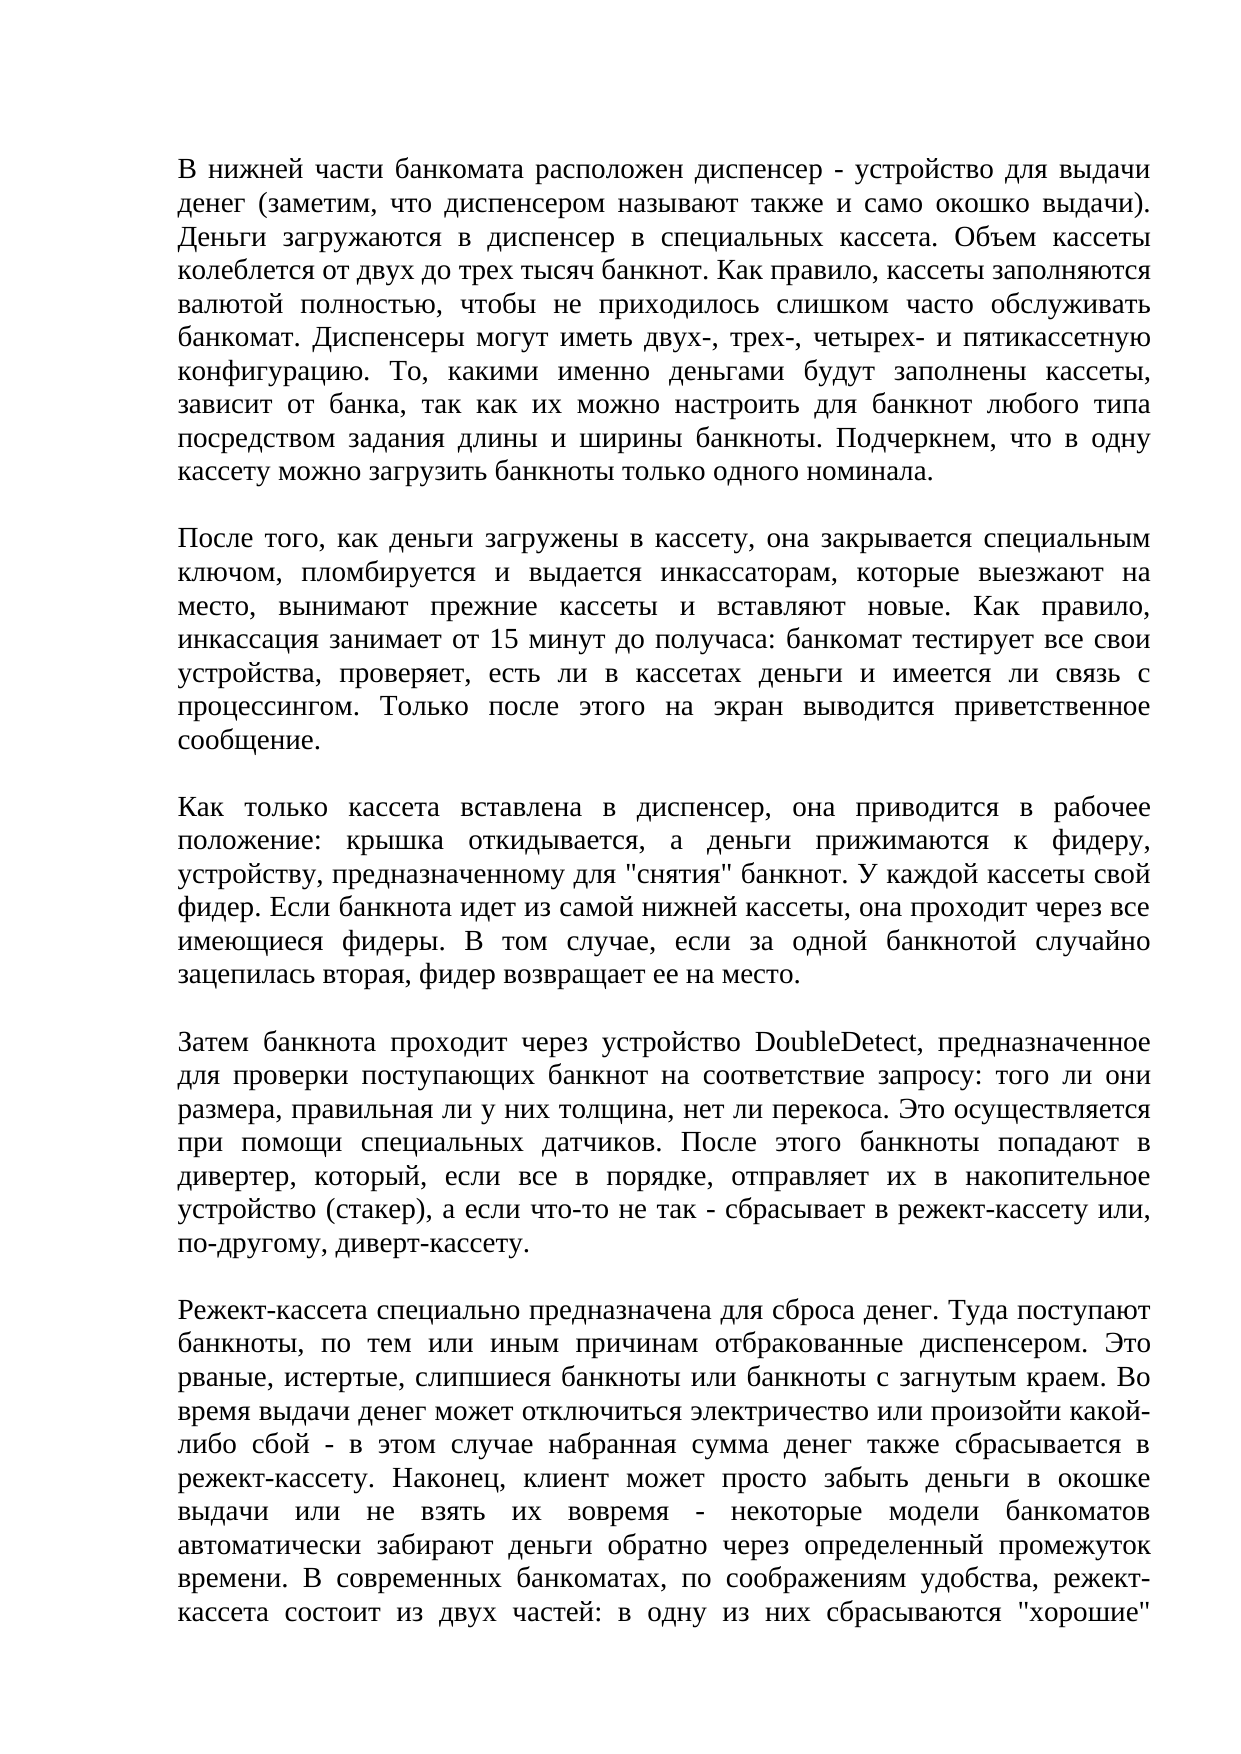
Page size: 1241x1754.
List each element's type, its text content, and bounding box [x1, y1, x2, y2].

text После того, как деньги загружены в кассету, она закрывается специальным ключом, пломбируется и выдается инкассаторам, которые выезжают на место, вынимают прежние кассеты и вставляют новые. Как правило, инкассация занимает от 15 минут до получаса: банкомат тестирует все свои устройства, проверяет, есть ли в кассетах деньги и имеется ли связь с процессингом. Только после этого на экран выводится приветственное сообщение. [177, 521, 1152, 755]
text Как только кассета вставлена в диспенсер, она приводится в рабочее положение: крышка откидывается, а деньги прижимаются к фидеру, устройству, предназначенному для "снятия" банкнот. У каждой кассеты свой фидер. Если банкнота идет из самой нижней кассеты, она проходит через все имеющиеся фидеры. В том случае, если за одной банкнотой случайно зацепилась вторая, фидер возвращает ее на место. [177, 789, 1152, 990]
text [177, 1292, 1152, 1627]
text Затем банкнота проходит через устройство DoubleDetect, предназначенное для проверки поступающих банкнот на соответствие запросу: того ли они размера, правильная ли у них толщина, нет ли перекоса. Это осуществляется при помощи специальных датчиков. После этого банкноты попадают в дивертер, который, если все в порядке, отправляет их в накопительное устройство (стакер), а если что-то не так - сбрасывает в режект-кассету или, по-другому, диверт-кассету. [177, 1024, 1152, 1258]
text В нижней части банкомата расположен диспенсер - устройство для выдачи денег (заметим, что диспенсером называют также и само окошко выдачи). Деньги загружаются в диспенсер в специальных кассета. Объем кассеты колеблется от двух до трех тысяч банкнот. Как правило, кассеты заполняются валютой полностью, чтобы не приходилось слишком часто обслуживать банкомат. Диспенсеры могут иметь двух-, трех-, четырех- и пятикассетную конфигурацию. То, какими именно деньгами будут заполнены кассеты, зависит от банка, так как их можно настроить для банкнот любого типа посредством задания длины и ширины банкноты. Подчеркнем, что в одну кассету можно загрузить банкноты только одного номинала. [177, 152, 1152, 487]
